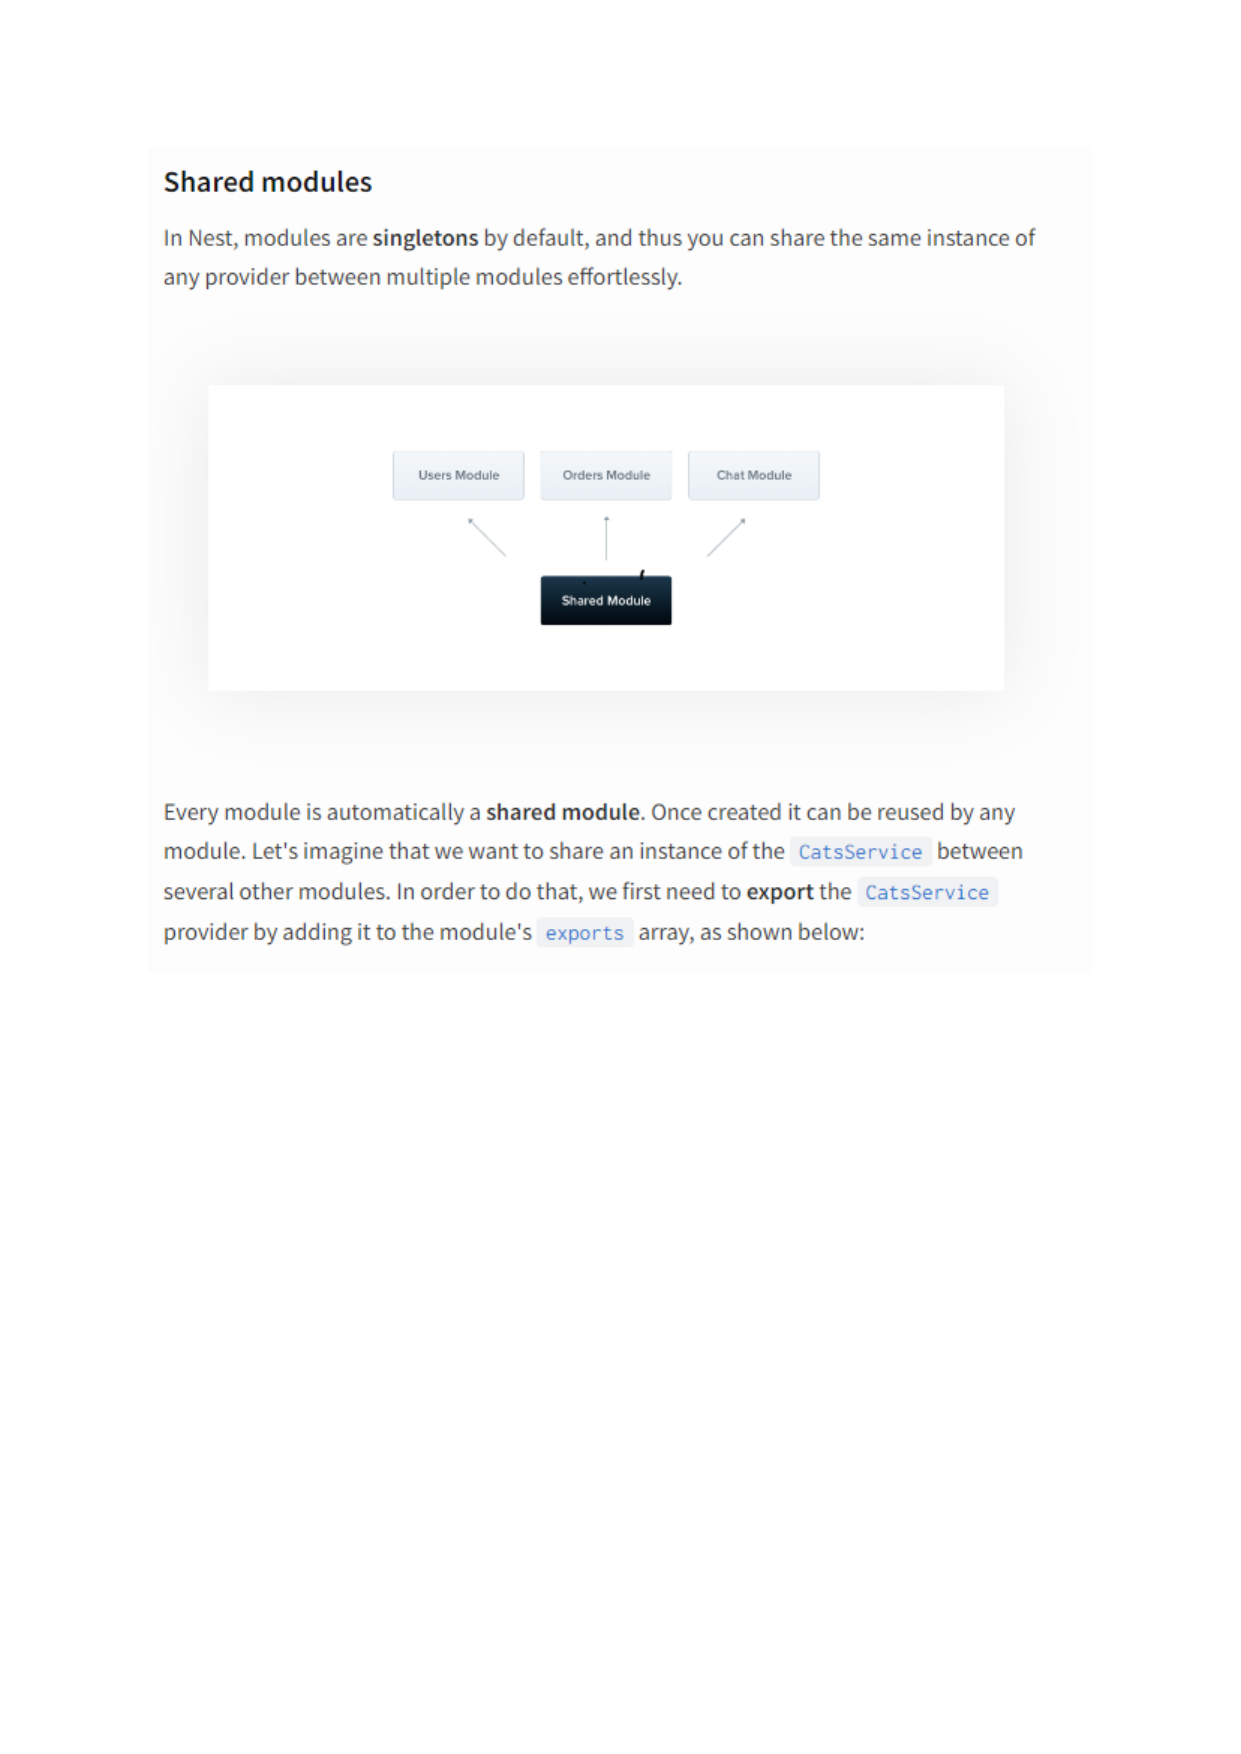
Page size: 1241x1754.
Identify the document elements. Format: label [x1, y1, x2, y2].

picture [147, 147, 1093, 973]
